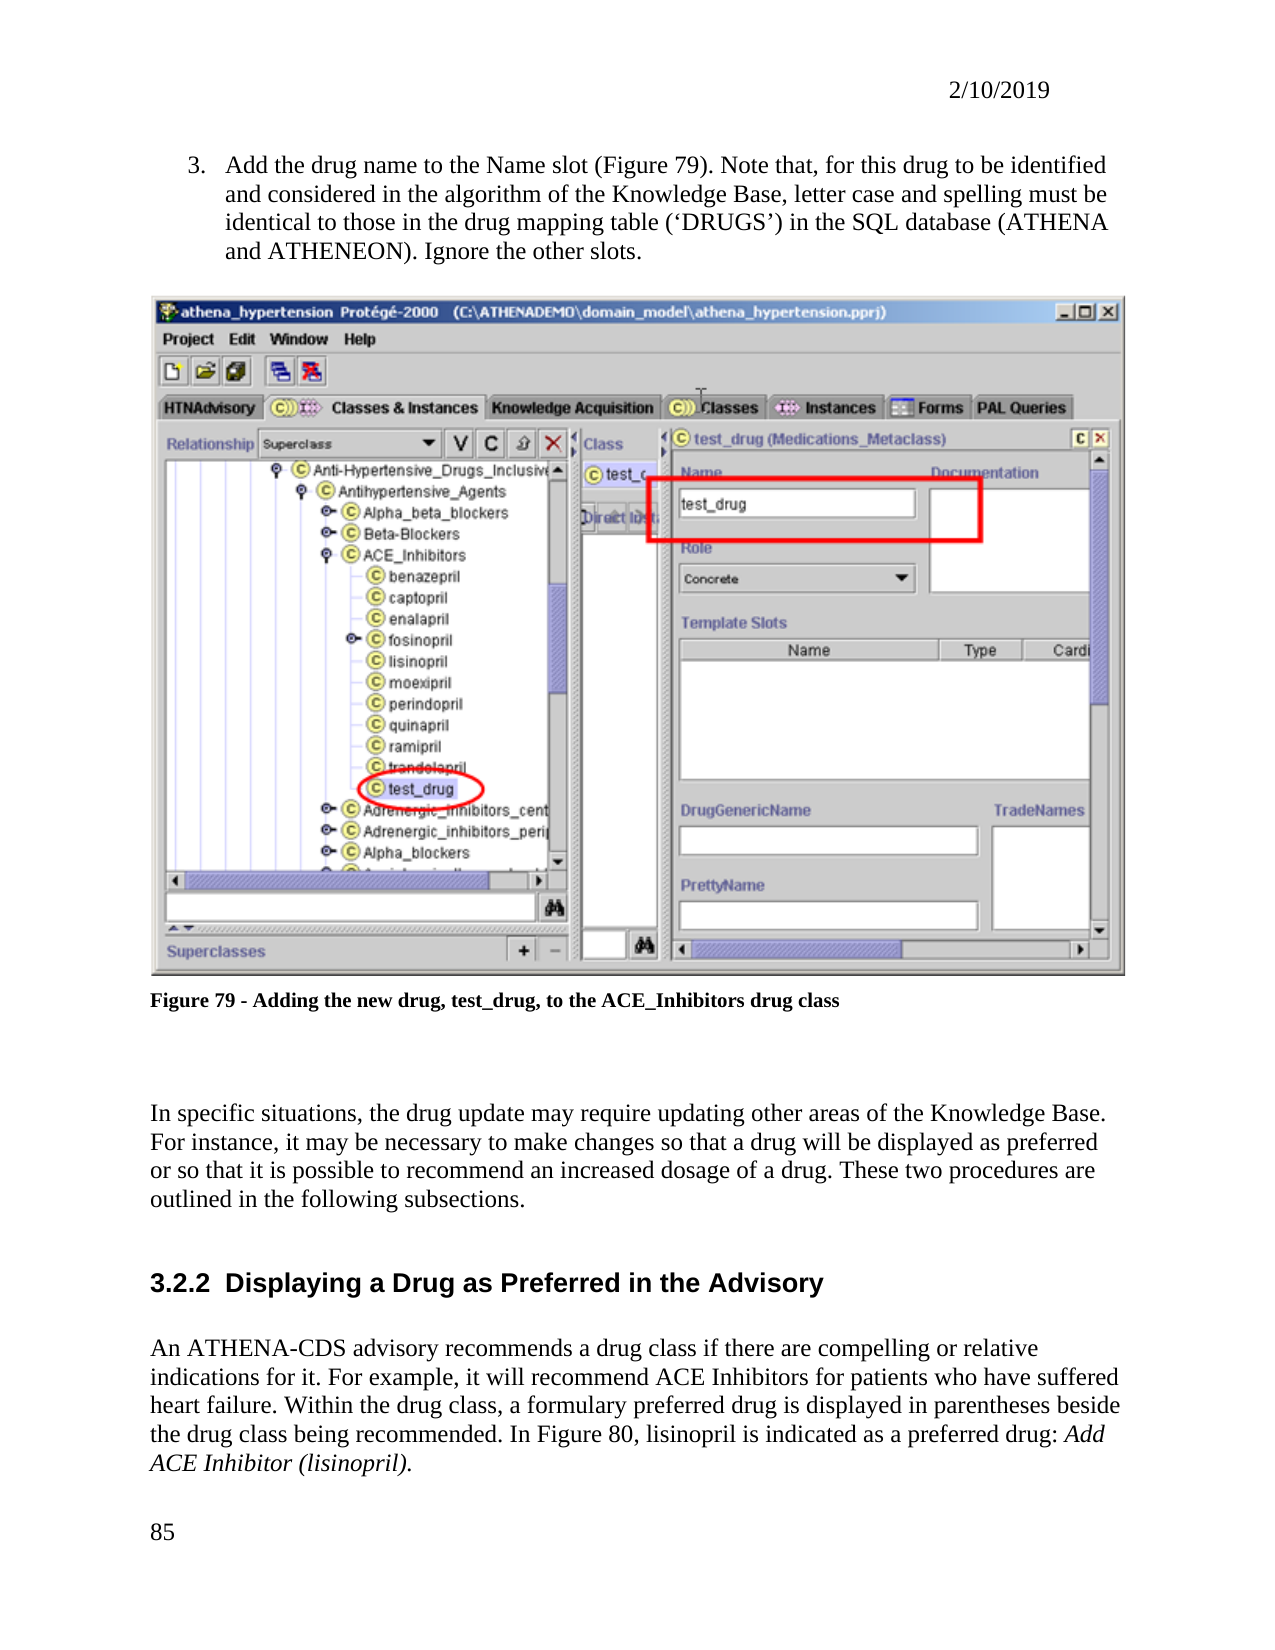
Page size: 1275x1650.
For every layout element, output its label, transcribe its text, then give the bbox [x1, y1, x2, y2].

subtitle Displaying a Drug as Preferred in the Advisory [150, 1267, 1125, 1298]
text In specific situations, the drug update may require updating other areas of the Knowledge Base. For instance, it may be necessary to make changes so that a drug will be displayed as preferred or so that it is possible to recommend an increased dosage of a drug. These two procedures are outlined in the following subsections. [150, 1098, 1125, 1213]
list Add the drug name to the Name slot (Figure 79). Note that, for this drug to be identified and considered in the algorithm of the Knowledge Base, letter case and spelling must be identical to those in the drug mapping table (‘DRUGS’) in the SQL database (ATHENA and ATHENEON). Ignore the other slots. [187, 150, 1125, 265]
picture [150, 293, 1125, 976]
text Figure 79 - Adding the new drug, test_drug, to the ACE_Inhibitors drug class [150, 988, 1125, 1012]
text An ATHENA-CDS advisory recommends a drug class if there are compelling or relative indications for it. For example, it will recommend ACE Inhibitors for patients who have suffered heart failure. Within the drug class, a formulary preferred drug is displayed in parentheses beside the drug class being recommended. In Figure 80, lisinopril is indicated as a preferred drug: Add ACE Inhibitor (lisinopril). [150, 1333, 1125, 1477]
